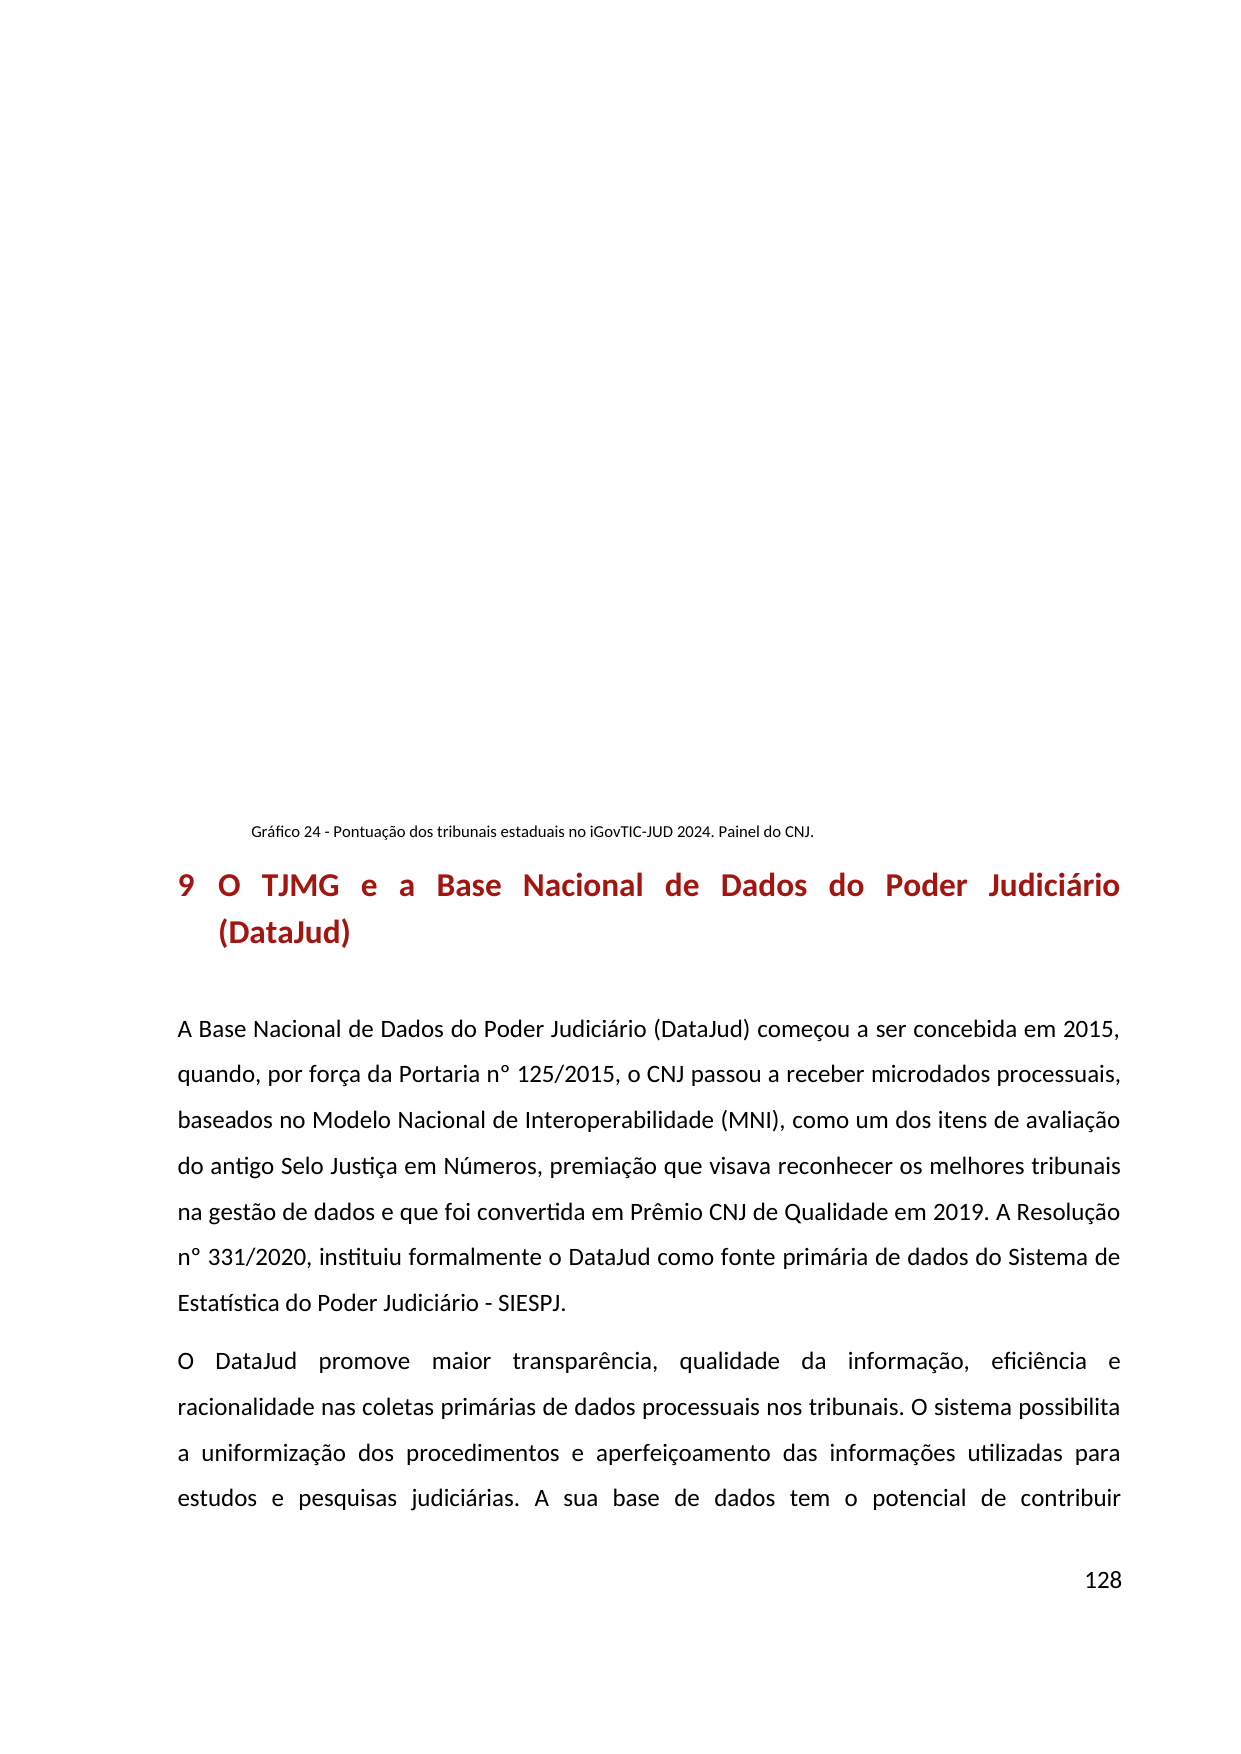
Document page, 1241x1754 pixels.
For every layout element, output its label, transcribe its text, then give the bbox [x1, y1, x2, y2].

list O TJMG e a Base Nacional de Dados do Poder Judiciário (DataJud) [177, 864, 1122, 951]
text Gráfico 24 - Pontuação dos tribunais estaduais no iGovTIC-JUD 2024. Painel do CNJ. [251, 821, 1122, 841]
text A Base Nacional de Dados do Poder Judiciário (DataJud) começou a ser concebida em 2015, quando, por força da Portaria nº 125/2015, o CNJ passou a receber microdados processuais, baseados no Modelo Nacional de Interoperabilidade (MNI), como um dos itens de avaliação do antigo Selo Justiça em Números, premiação que visava reconhecer os melhores tribunais na gestão de dados e que foi convertida em Prêmio CNJ de Qualidade em 2019. A Resolução nº 331/2020, instituiu formalmente o DataJud como fonte primária de dados do Sistema de Estatística do Poder Judiciário - SIESPJ. [177, 1013, 1122, 1318]
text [177, 1345, 1122, 1513]
